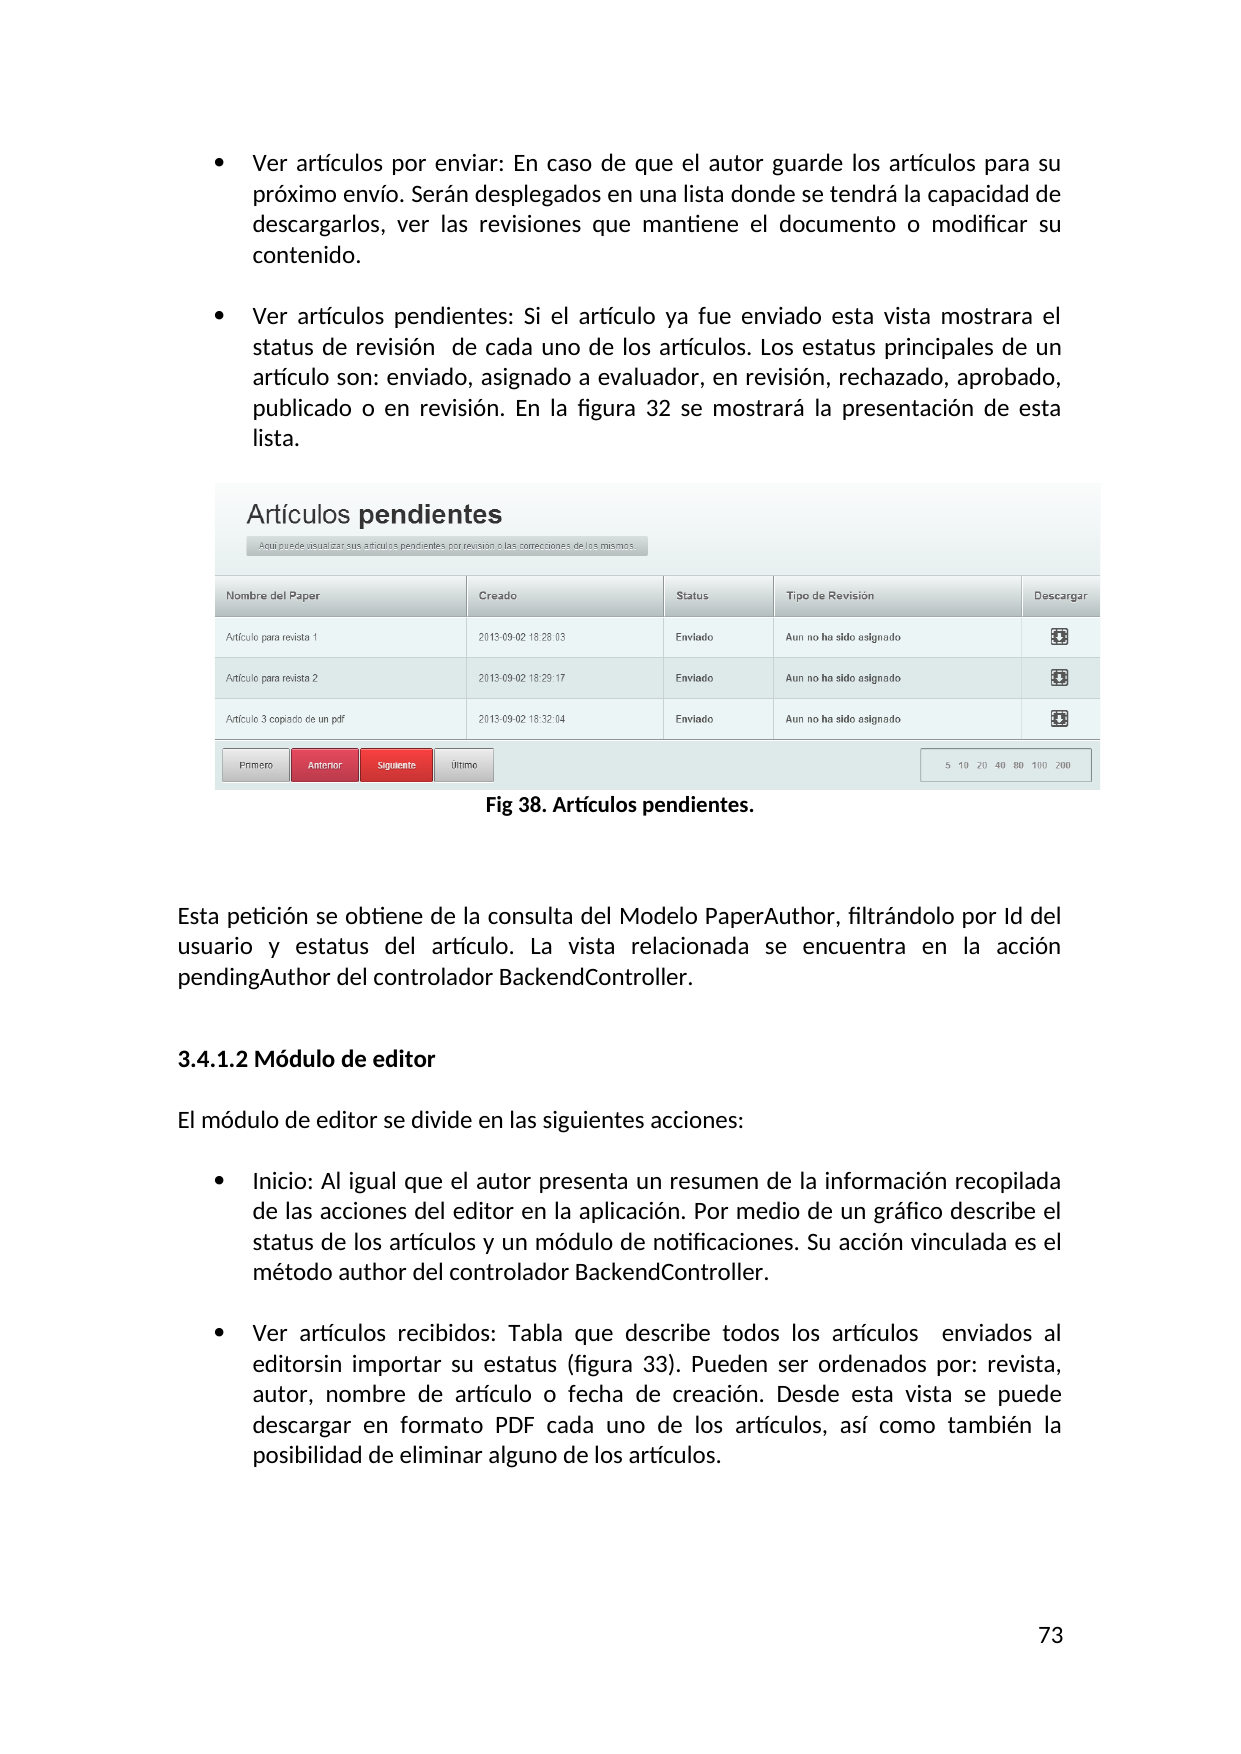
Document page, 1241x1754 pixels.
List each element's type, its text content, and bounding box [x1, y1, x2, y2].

list Ver artículos recibidos: Tabla que describe todos los artículos enviados al editorsin importar su estatus (figura 33). Pueden ser ordenados por: revista, autor, nombre de artículo o fecha de creación. Desde esta vista se puede descargar en formato PDF cada uno de los artículos, así como también la posibilidad de eliminar alguno de los artículos. [215, 1317, 1063, 1470]
text Esta petición se obtiene de la consulta del Modelo PaperAuthor, filtrándolo por Id del usuario y estatus del artículo. La vista relacionada se encuentra en la acción pendingAuthor del controlador BackendController. [177, 900, 1063, 991]
list Inicio: Al igual que el autor presenta un resumen de la información recopilada de las acciones del editor en la aplicación. Por medio de un gráfico describe el status de los artículos y un módulo de notificaciones. Su acción vinculada es el método author del controlador BackendController. [215, 1165, 1063, 1287]
subtitle 3.4.1.2 Módulo de editor [177, 1043, 1063, 1073]
list Ver artículos pendientes: Si el artículo ya fue enviado esta vista mostrara el status de revisión de cada uno de los artículos. Los estatus principales de un artículo son: enviado, asignado a evaluador, en revisión, rechazado, aprobado, publicado o en revisión. En la figura 32 se mostrará la presentación de esta lista. [215, 300, 1063, 453]
text El módulo de editor se divide en las siguientes acciones: [177, 1104, 1063, 1134]
text Fig 38. Artículos pendientes. [177, 790, 1063, 818]
list Ver artículos por enviar: En caso de que el autor guarde los artículos para su próximo envío. Serán desplegados en una lista donde se tendrá la capacidad de descargarlos, ver las revisiones que mantiene el documento o modificar su contenido. [215, 148, 1063, 270]
picture [214, 483, 1101, 790]
